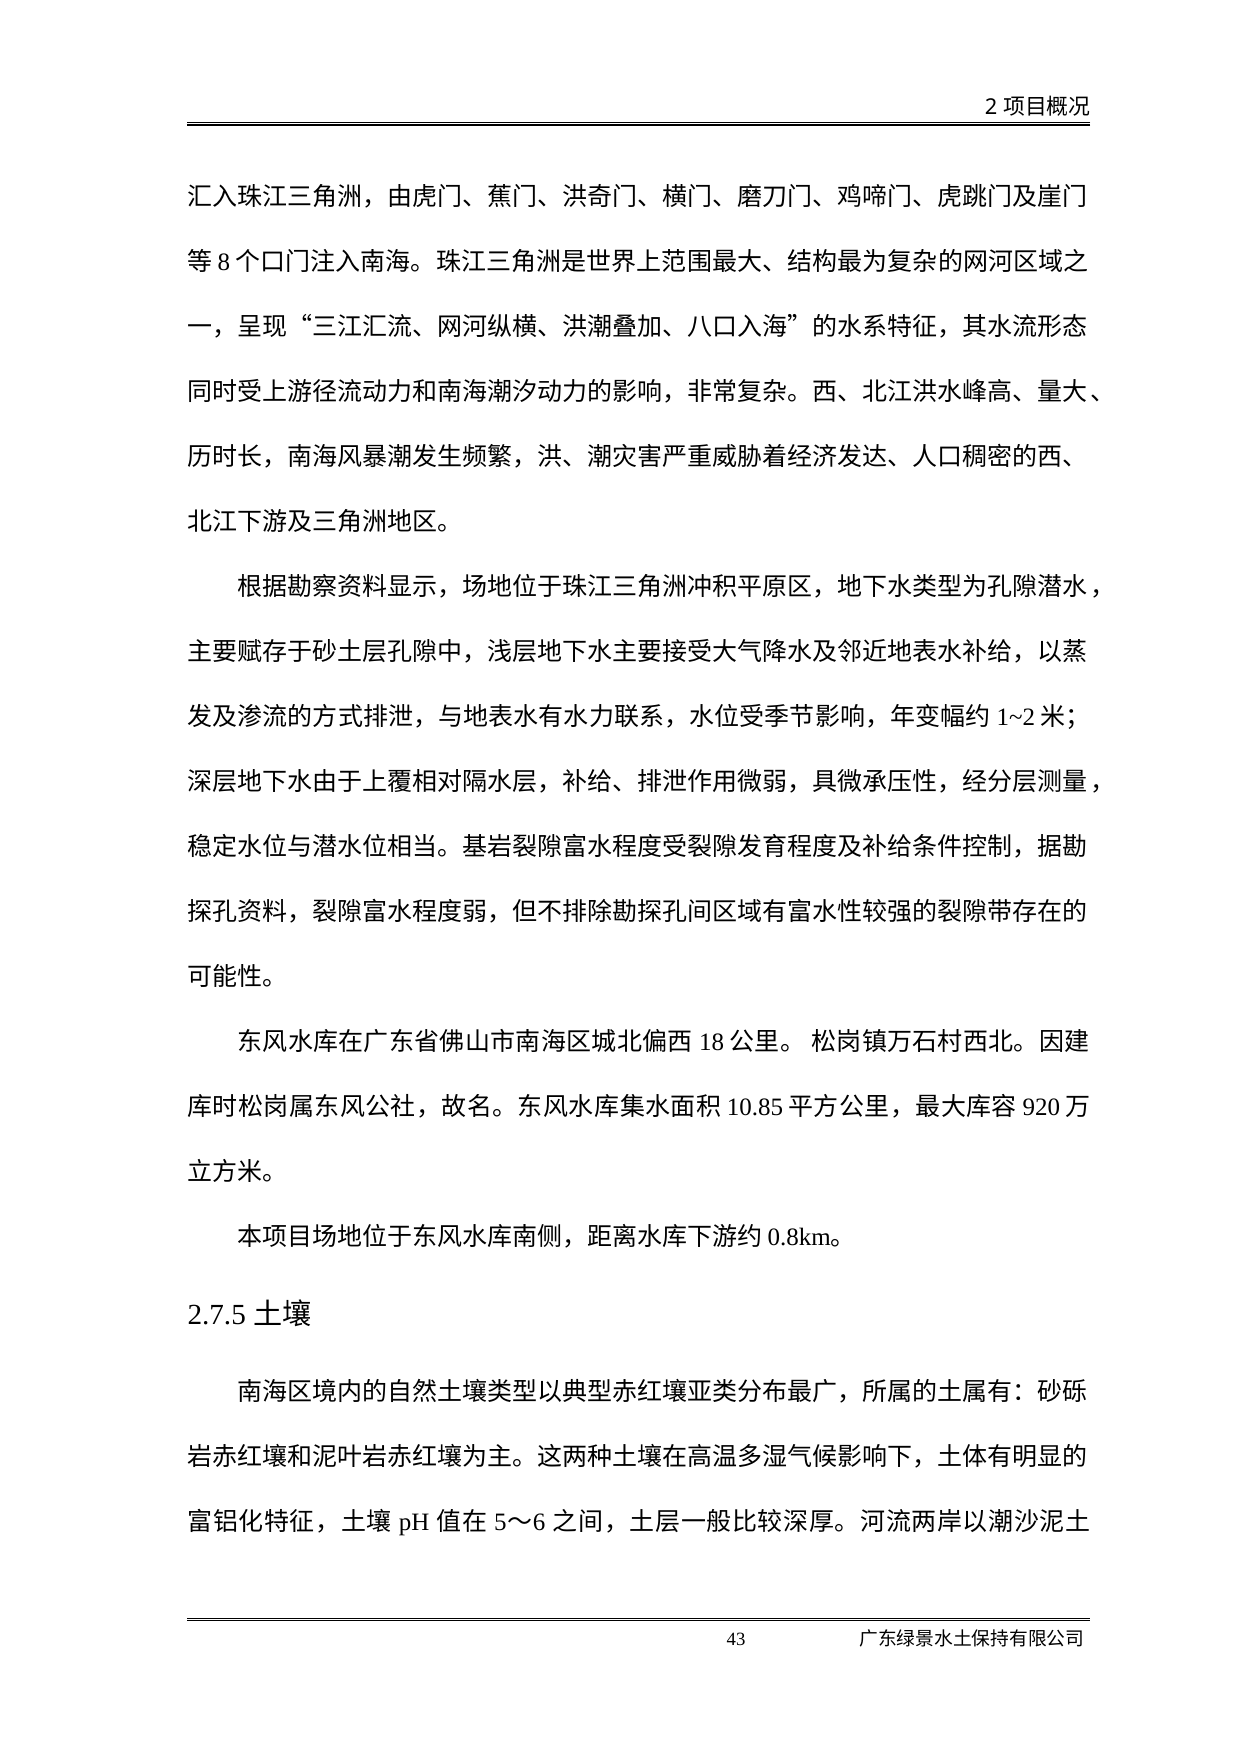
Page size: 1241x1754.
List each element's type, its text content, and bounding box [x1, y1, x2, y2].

subtitle 2.7.5 土壤 [187, 1279, 1090, 1344]
text 本项目场地位于东风水库南侧，距离水库下游约0.8km。 [187, 1202, 1090, 1267]
text 根据勘察资料显示，场地位于珠江三角洲冲积平原区，地下水类型为孔隙潜水，主要赋存于砂土层孔隙中，浅层地下水主要接受大气降水及邻近地表水补给，以蒸发及渗流的方式排泄，与地表水有水力联系，水位受季节影响，年变幅约1~2米；深层地下水由于上覆相对隔水层，补给、排泄作用微弱，具微承压性，经分层测量，稳定水位与潜水位相当。基岩裂隙富水程度受裂隙发育程度及补给条件控制，据勘探孔资料，裂隙富水程度弱，但不排除勘探孔间区域有富水性较强的裂隙带存在的可能性。 [187, 552, 1090, 1007]
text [187, 1357, 1090, 1552]
text 东风水库在广东省佛山市南海区城北偏西18公里。 松岗镇万石村西北。因建库时松岗属东风公社，故名。东风水库集水面积10.85平方公里，最大库容920万立方米。 [187, 1007, 1090, 1202]
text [187, 162, 1090, 552]
